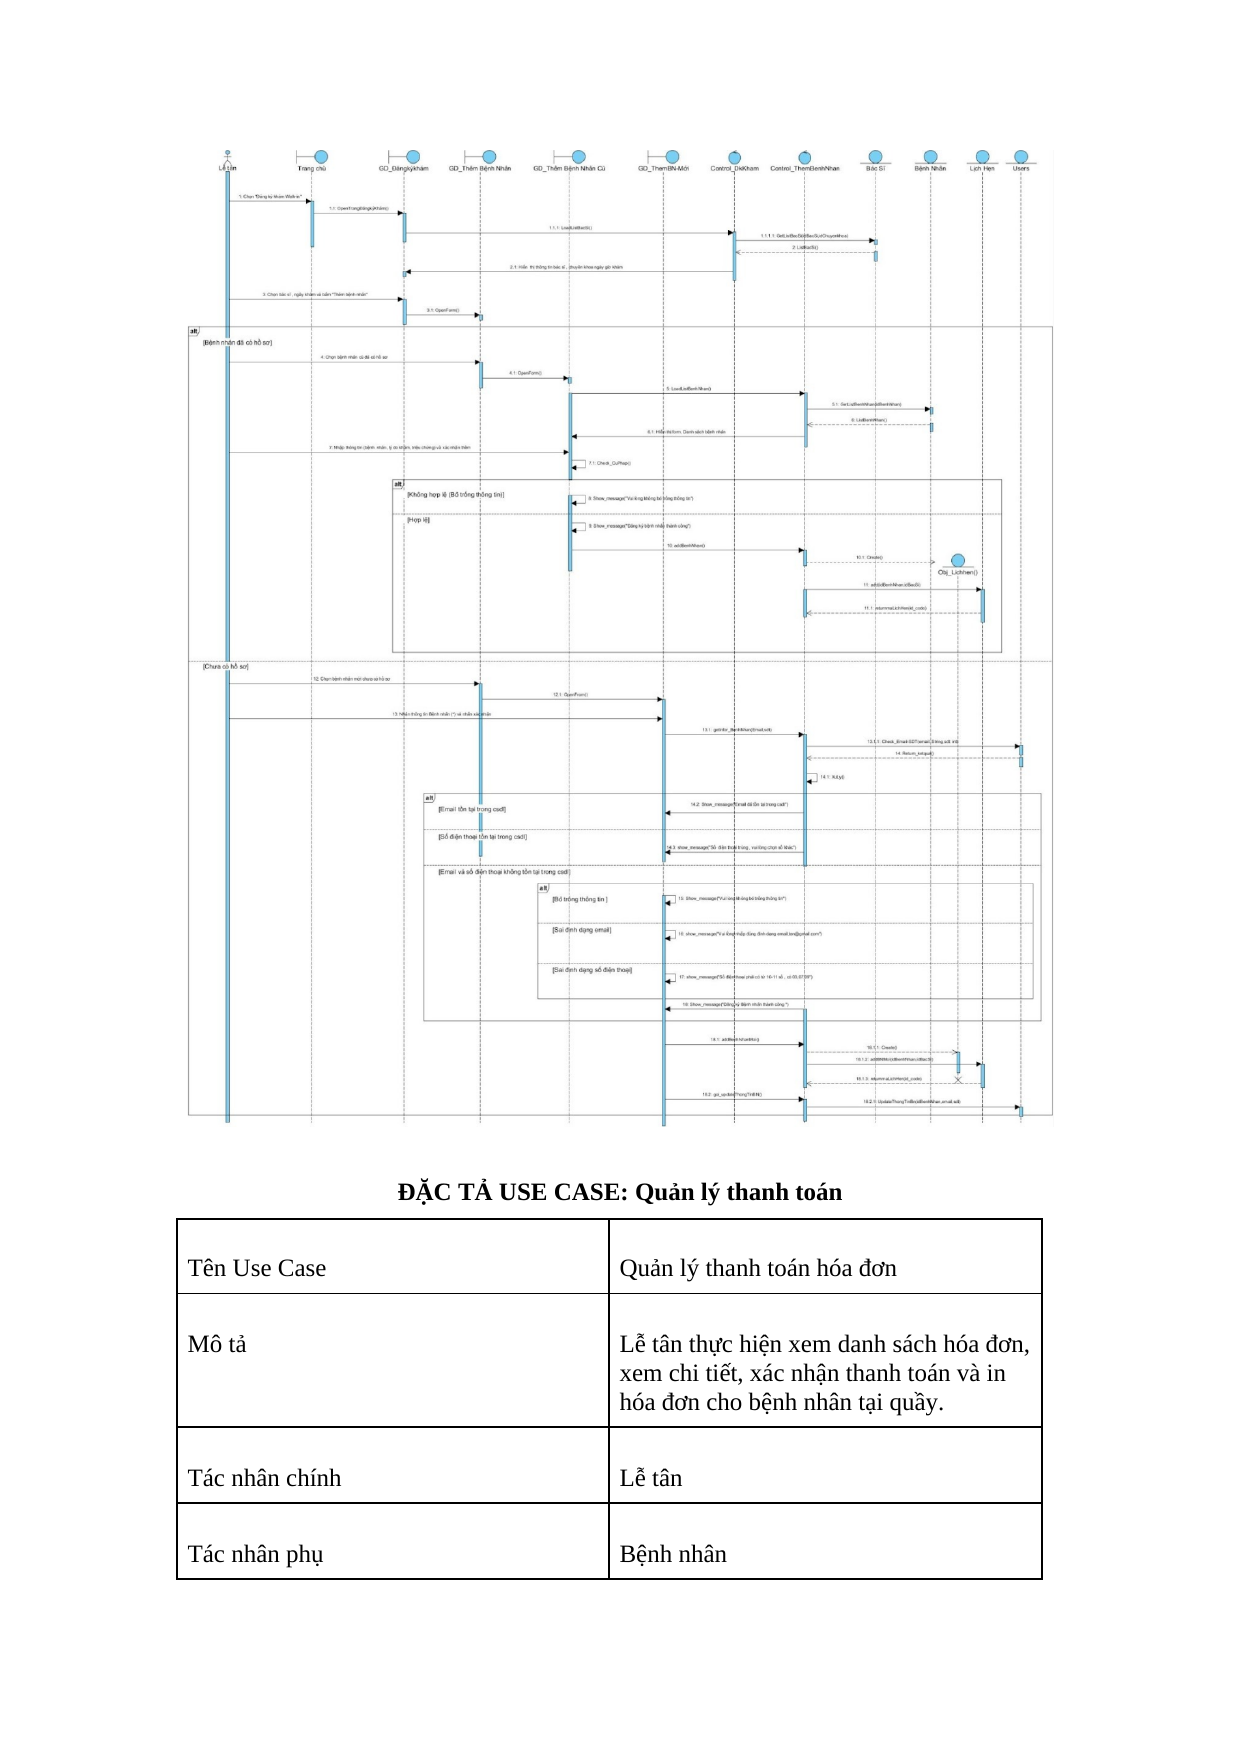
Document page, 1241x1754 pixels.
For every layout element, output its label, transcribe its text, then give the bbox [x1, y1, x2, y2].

table_cell Lễ tân [610, 1428, 1041, 1502]
table_cell Lễ tân thực hiện xem danh sách hóa đơn, xem chi tiết, xác nhận thanh toán và in hóa đơn cho bệnh nhân tại quầy. [610, 1294, 1041, 1426]
table_header Quản lý thanh toán hóa đơn [610, 1220, 1041, 1292]
picture [187, 150, 1054, 1127]
table_cell Tác nhân chính [178, 1428, 608, 1502]
table_header Tên Use Case [178, 1220, 608, 1292]
table_cell Mô tả [178, 1294, 608, 1426]
table_cell Bệnh nhân [610, 1504, 1041, 1578]
table_cell Tác nhân phụ [178, 1504, 608, 1578]
subtitle ĐẶC TẢ USE CASE: Quản lý thanh toán [187, 1177, 1053, 1205]
